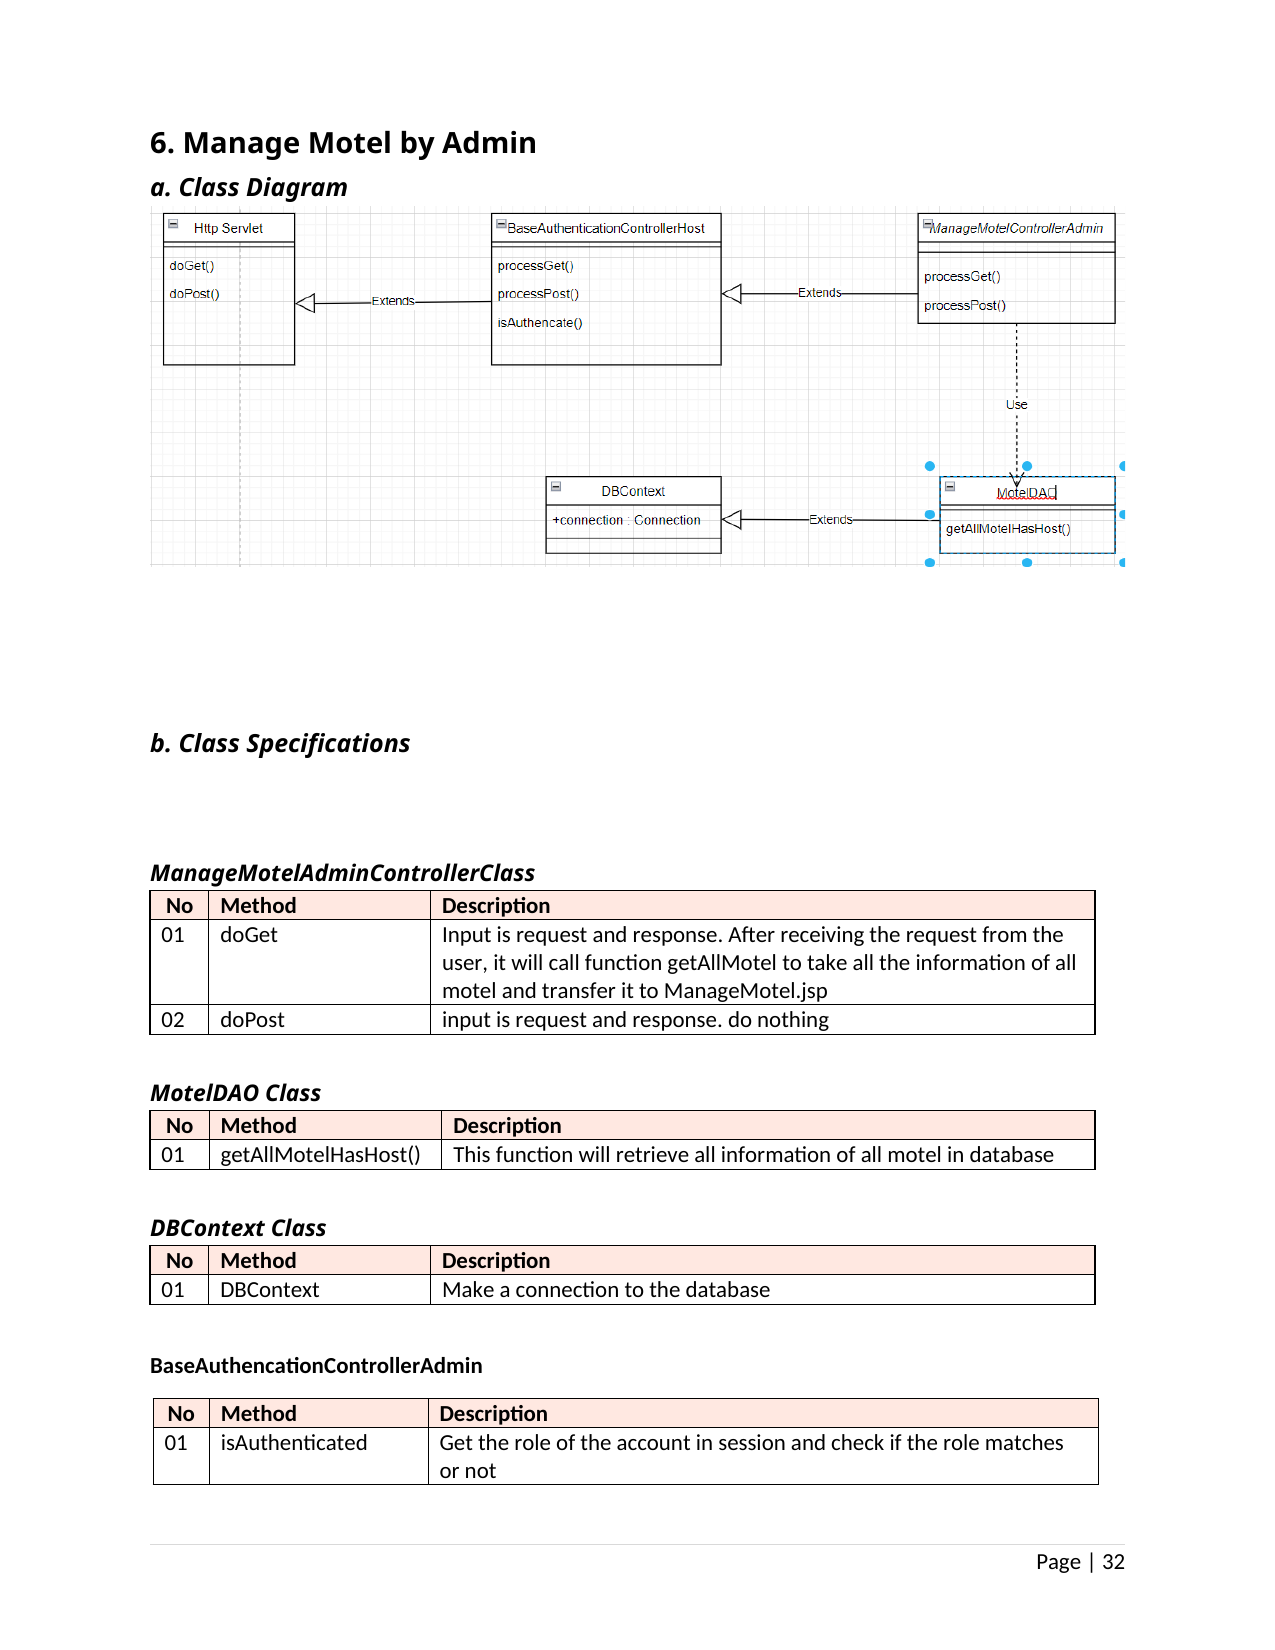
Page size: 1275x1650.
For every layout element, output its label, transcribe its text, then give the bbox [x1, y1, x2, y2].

table_cell isAuthenticated [210, 1428, 428, 1484]
table_cell Input is request and response. After receiving the request from the user, it will call function getAllMotel to take all the information of all motel and transfer it to ManageMotel.jsp [431, 920, 1094, 1004]
table_cell 01 [151, 1140, 209, 1168]
table_cell input is request and response. do nothing [431, 1005, 1094, 1033]
table_header No [151, 1111, 209, 1139]
subtitle 6. Manage Motel by Admin [150, 122, 1125, 162]
table_cell doPost [209, 1005, 430, 1033]
table_header No [151, 1246, 208, 1274]
picture [150, 206, 1125, 567]
text BaseAuthencationControllerAdmin [150, 1351, 1125, 1379]
table_header Description [429, 1399, 1098, 1427]
table_header Method [210, 1111, 441, 1139]
table_cell 01 [151, 1275, 208, 1303]
table_header Method [209, 891, 430, 919]
table_cell This function will retrieve all information of all motel in database [442, 1140, 1094, 1168]
table_cell 01 [154, 1428, 209, 1484]
table_cell getAllMotelHasHost() [210, 1140, 441, 1168]
table_cell doGet [209, 920, 430, 1004]
table_header Method [210, 1399, 428, 1427]
table_header Method [209, 1246, 430, 1274]
table_cell Make a connection to the database [431, 1275, 1094, 1303]
table_header No [154, 1399, 209, 1427]
table_cell 01 [151, 920, 208, 1004]
table_header Description [431, 891, 1094, 919]
table_header Description [431, 1246, 1094, 1274]
subtitle b. Class Specifications [150, 726, 1125, 760]
subtitle a. Class Diagram [150, 169, 1125, 203]
table_cell Get the role of the account in session and check if the role matches or not [429, 1428, 1098, 1484]
table_header No [151, 891, 208, 919]
table_cell 02 [151, 1005, 208, 1033]
table_cell DBContext [209, 1275, 430, 1303]
table_header Description [442, 1111, 1094, 1139]
